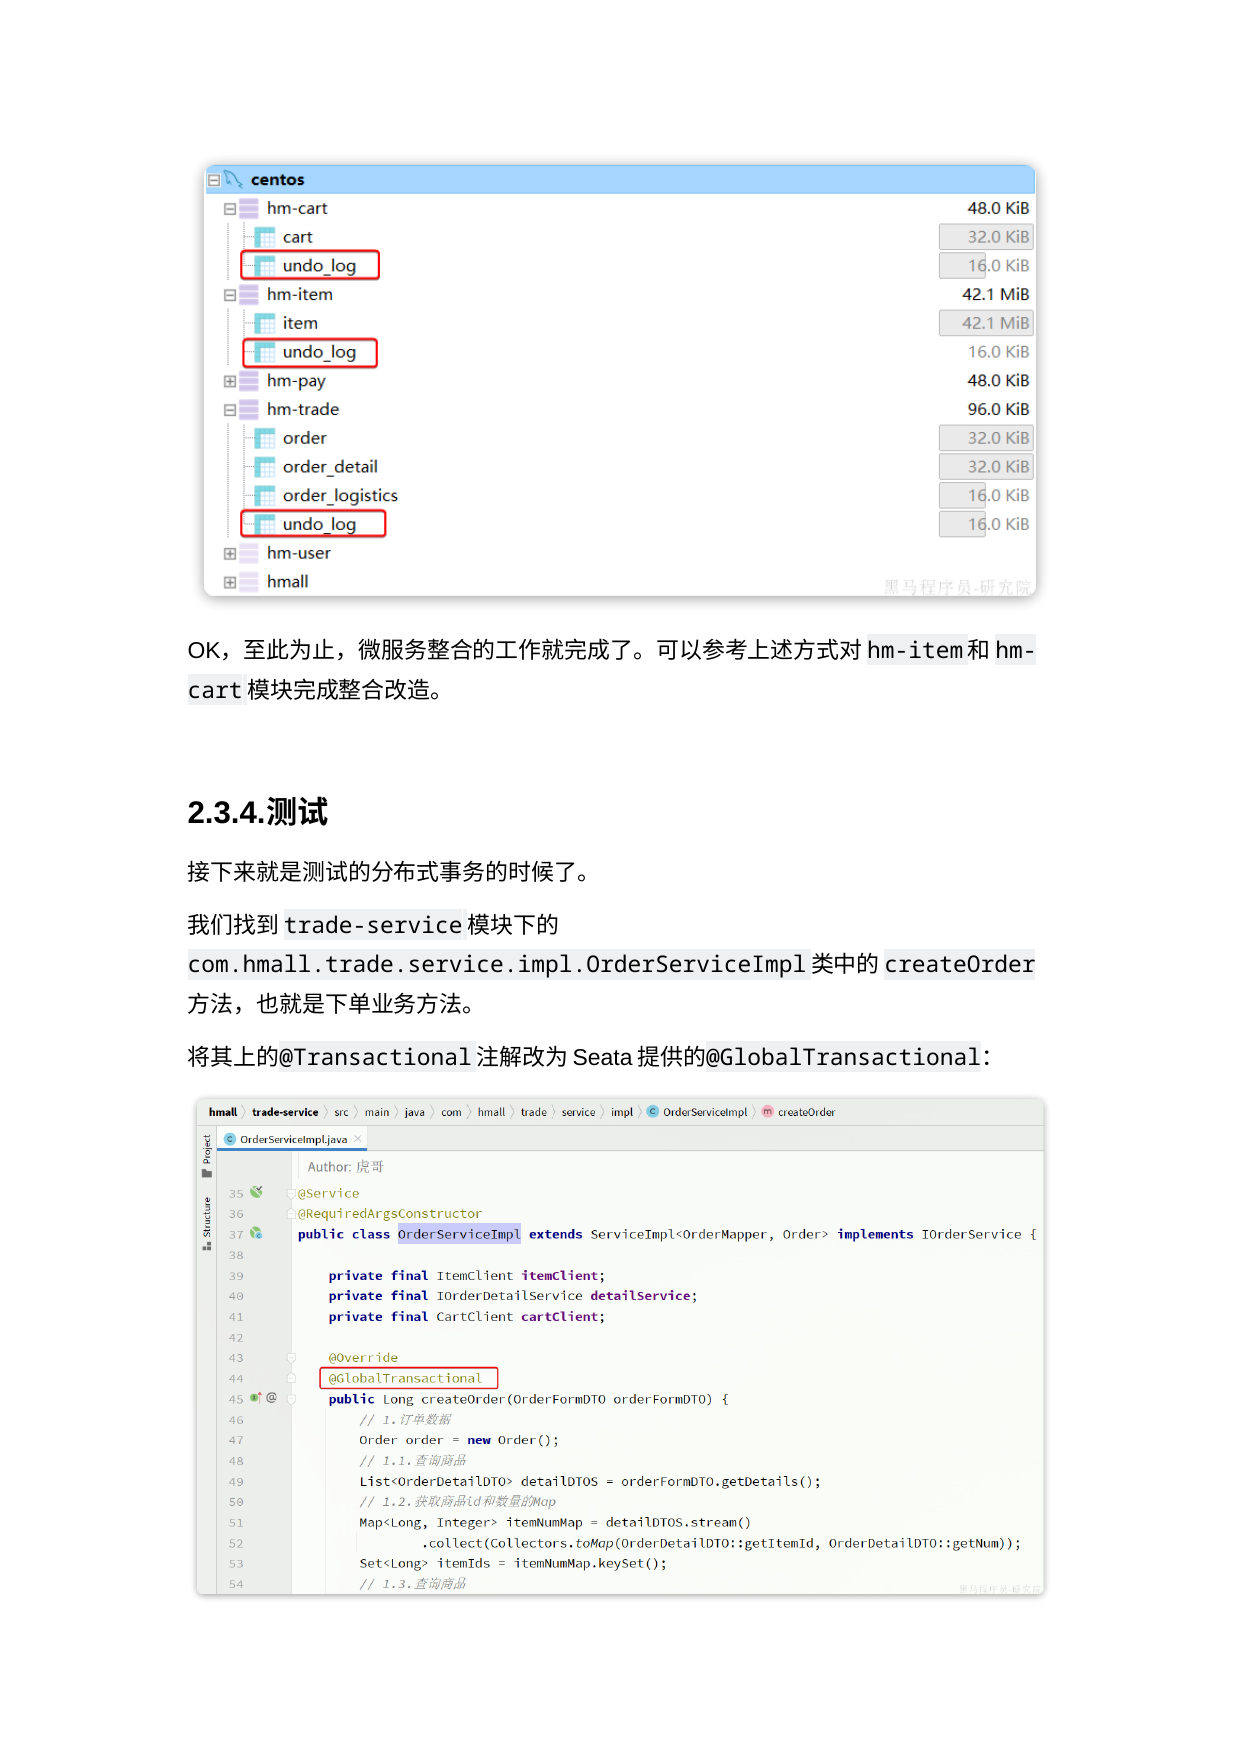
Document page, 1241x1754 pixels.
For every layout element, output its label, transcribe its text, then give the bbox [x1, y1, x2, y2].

picture [188, 150, 1052, 614]
text 接下来就是测试的分布式事务的时候了。 [187, 854, 1053, 887]
text 将其上的@Transactional注解改为Seata提供的@GlobalTransactional： [187, 1038, 1053, 1072]
text 2.3.4.测试 [187, 787, 1053, 833]
text OK，至此为止，微服务整合的工作就完成了。可以参考上述方式对hm-item和hm-cart模块完成整合改造。 [187, 632, 1053, 705]
text 我们找到trade-service模块下的com.hmall.trade.service.impl.OrderServiceImpl类中的createOrder方法，也就是下单业务方法。 [187, 906, 1053, 1019]
picture [188, 1091, 1052, 1604]
